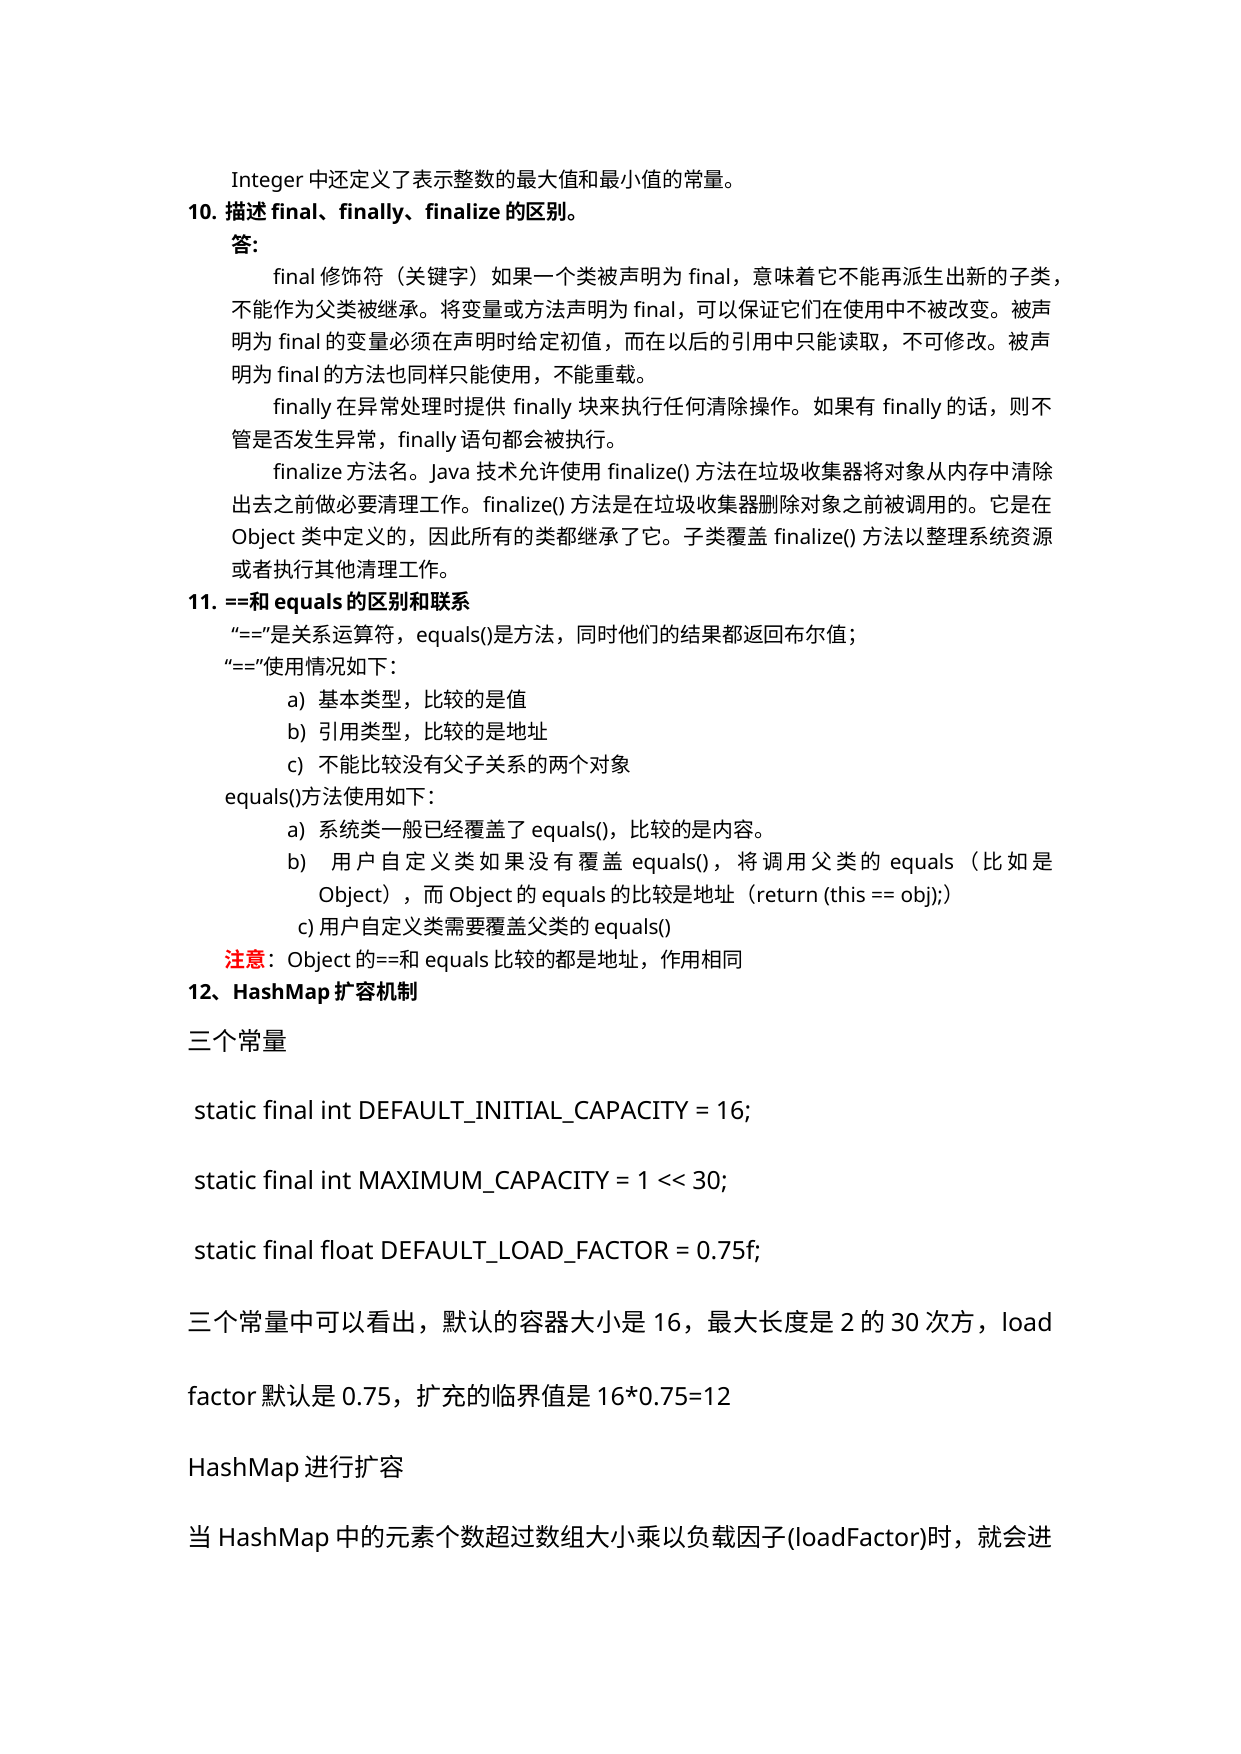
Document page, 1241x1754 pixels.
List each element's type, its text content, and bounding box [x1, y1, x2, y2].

text c) 用户自定义类需要覆盖父类的equals() [224, 909, 1053, 942]
text 三个常量中可以看出，默认的容器大小是16，最大长度是2的30次方，load factor默认是0.75，扩充的临界值是16*0.75=12 [187, 1288, 1053, 1427]
text a) 基本类型，比较的是值 [224, 682, 1053, 714]
text b) 引用类型，比较的是地址 [224, 714, 1053, 747]
text a) 系统类一般已经覆盖了equals()，比较的是内容。 [224, 812, 1053, 844]
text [187, 1503, 1053, 1568]
text 注意：Object的==和equals比较的都是地址，作用相同 [224, 942, 1053, 974]
text final修饰符（关键字）如果一个类被声明为final，意味着它不能再派生出新的子类，不能作为父类被继承。将变量或方法声明为final，可以保证它们在使用中不被改变。被声明为final的变量必须在声明时给定初值，而在以后的引用中只能读取，不可修改。被声明为final的方法也同样只能使用，不能重载。 [231, 259, 1053, 389]
text equals()方法使用如下： [224, 779, 1053, 812]
text 答: [231, 227, 1053, 259]
text HashMap进行扩容 [187, 1433, 1053, 1498]
list 描述final、finally、finalize的区别。 [187, 194, 1053, 227]
text b) 用户自定义类如果没有覆盖equals()，将调用父类的equals（比如是Object），而Object的equals的比较是地址（return (this == obj);） [287, 844, 1053, 909]
text static final int MAXIMUM_CAPACITY = 1 << 30; [187, 1147, 1053, 1212]
list ==和equals的区别和联系 [187, 584, 1053, 617]
text finally在异常处理时提供 finally 块来执行任何清除操作。如果有finally的话，则不管是否发生异常，finally语句都会被执行。 [231, 389, 1053, 454]
text static final int DEFAULT_INITIAL_CAPACITY = 16; [187, 1077, 1053, 1142]
text c) 不能比较没有父子关系的两个对象 [224, 747, 1053, 779]
text “==”使用情况如下： [224, 649, 1053, 682]
text 三个常量 [187, 1007, 1053, 1072]
text finalize方法名。Java 技术允许使用 finalize() 方法在垃圾收集器将对象从内存中清除出去之前做必要清理工作。finalize() 方法是在垃圾收集器删除对象之前被调用的。它是在 Object 类中定义的，因此所有的类都继承了它。子类覆盖 finalize() 方法以整理系统资源或者执行其他清理工作。 [231, 454, 1053, 584]
text static final float DEFAULT_LOAD_FACTOR = 0.75f; [187, 1218, 1053, 1283]
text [231, 162, 1053, 194]
text 12、HashMap扩容机制 [187, 974, 1053, 1007]
text “==”是关系运算符，equals()是方法，同时他们的结果都返回布尔值； [231, 617, 1053, 649]
